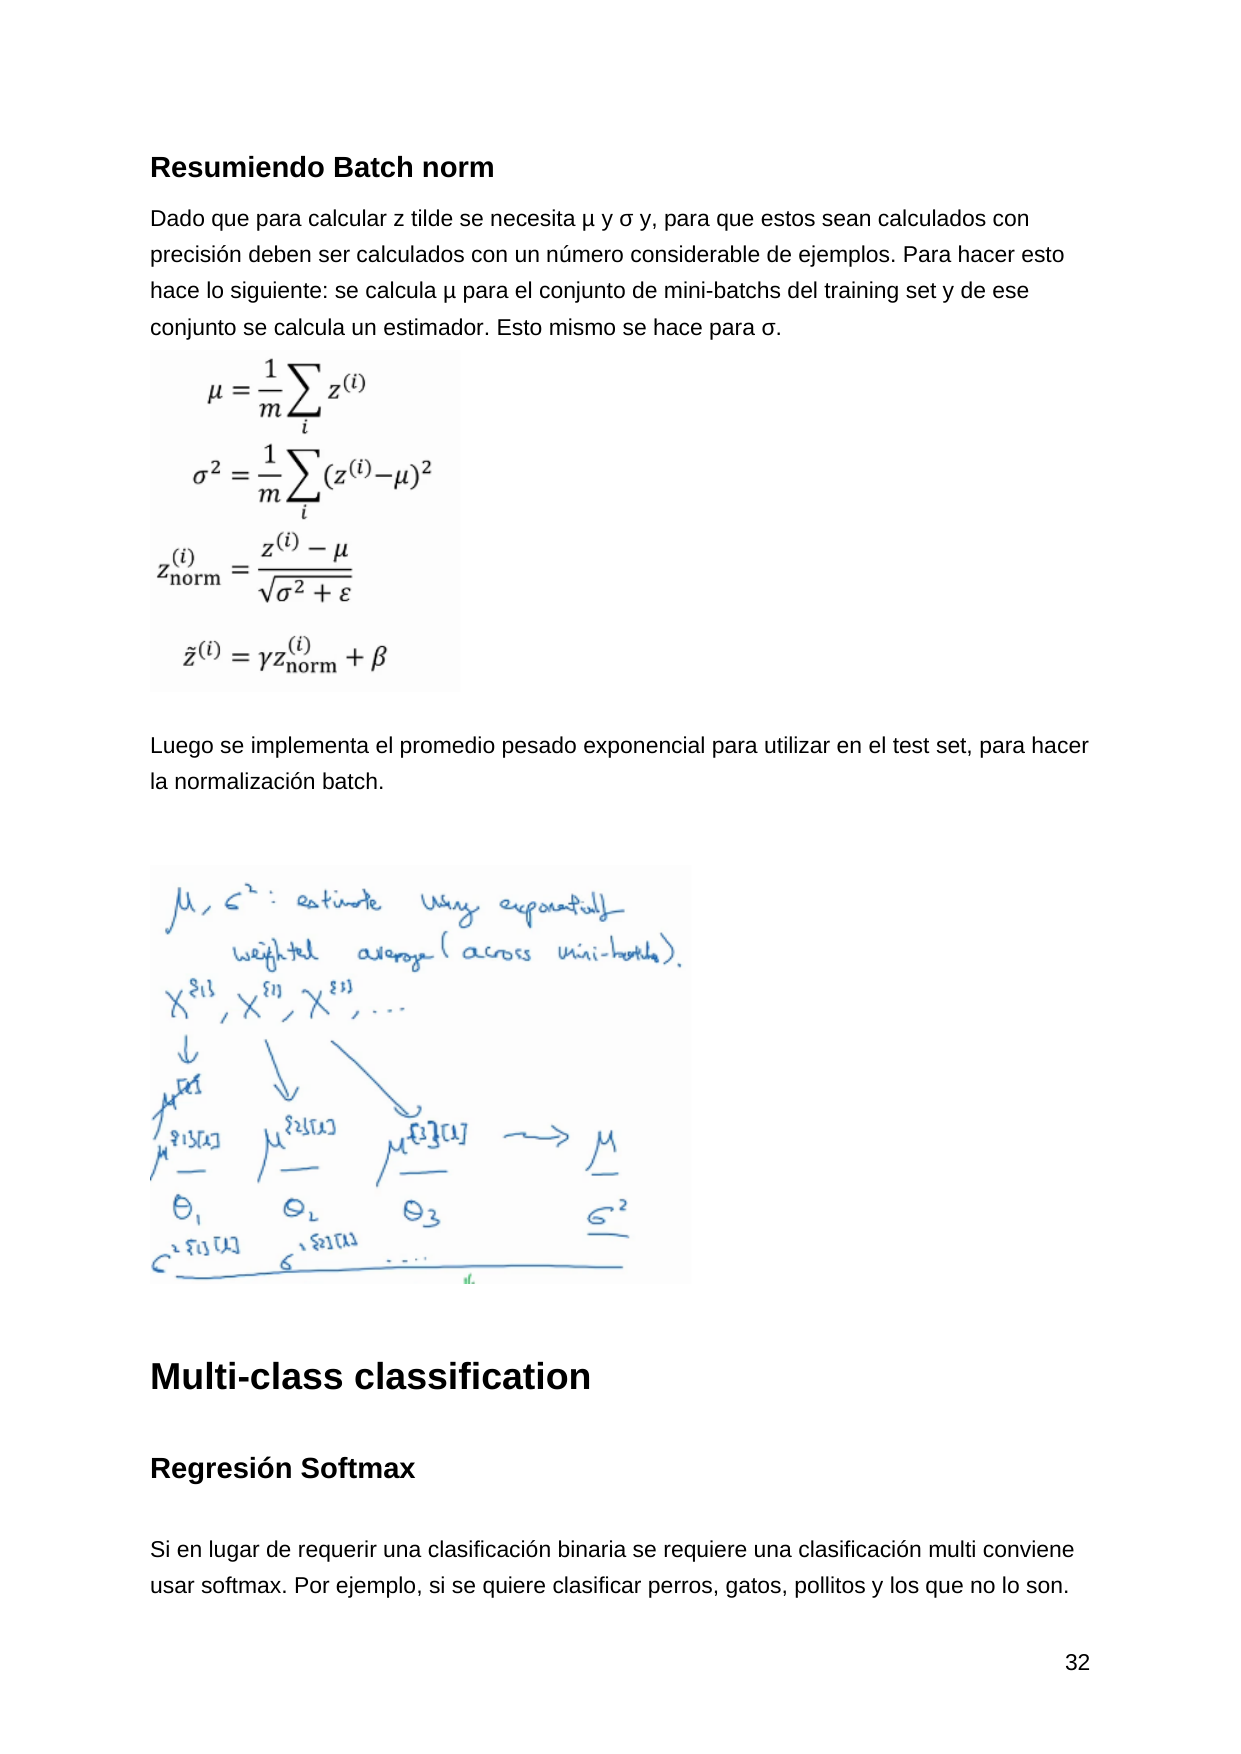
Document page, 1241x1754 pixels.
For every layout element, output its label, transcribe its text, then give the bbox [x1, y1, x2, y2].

picture [150, 350, 461, 692]
text Dado que para calcular z tilde se necesita µ y σ y, para que estos sean calculados con precisión deben ser calculados con un número considerable de ejemplos. Para hacer esto hace lo siguiente: se calcula µ para el conjunto de mini-batchs del training set y de ese conjunto se calcula un estimador. Esto mismo se hace para σ. [150, 204, 1090, 692]
text Si en lugar de requerir una clasificación binaria se requiere una clasificación multi conviene usar softmax. Por ejemplo, si se quiere clasificar perros, gatos, pollitos y los que no lo son. [150, 1536, 1090, 1599]
text Luego se implementa el promedio pesado exponencial para utilizar en el test set, para hacer la normalización batch. [150, 732, 1090, 794]
subtitle Multi-class classification [150, 1354, 1090, 1397]
subtitle Resumiendo Batch norm [150, 150, 1090, 183]
picture [150, 865, 692, 1284]
subtitle Regresión Softmax [150, 1451, 1090, 1485]
